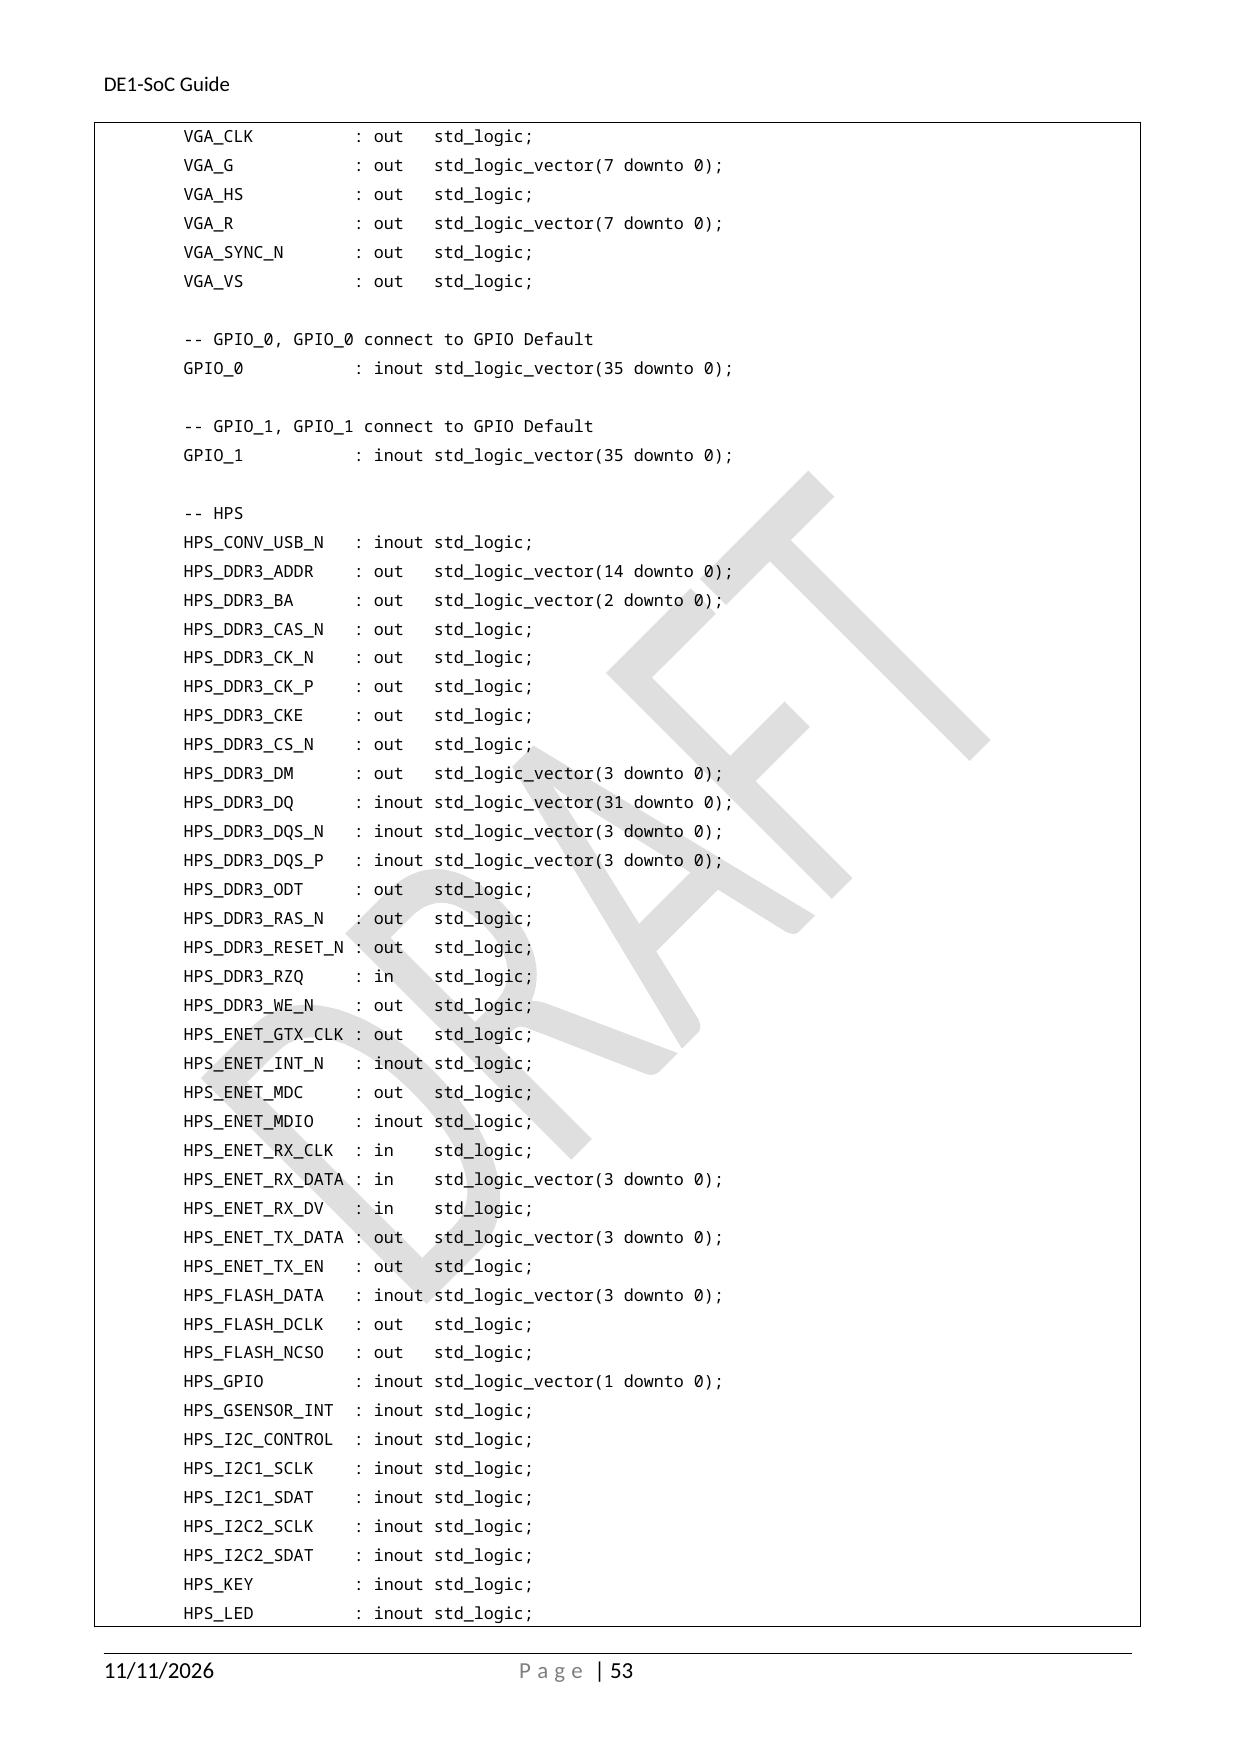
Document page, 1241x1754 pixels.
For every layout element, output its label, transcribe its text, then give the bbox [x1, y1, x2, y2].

text HPS_ENET_TX_DATA : out std_logic_vector(3 downto 0); [95, 1222, 1140, 1248]
text HPS_DDR3_RESET_N : out std_logic; [95, 932, 1140, 958]
text HPS_FLASH_DATA : inout std_logic_vector(3 downto 0); [95, 1280, 1140, 1306]
text HPS_CONV_USB_N : inout std_logic; [95, 527, 1140, 553]
text HPS_DDR3_DQS_N : inout std_logic_vector(3 downto 0); [95, 817, 1140, 842]
text HPS_DDR3_DQS_P : inout std_logic_vector(3 downto 0); [95, 846, 1140, 871]
text VGA_SYNC_N : out std_logic; [95, 237, 1140, 263]
text HPS_FLASH_NCSO : out std_logic; [95, 1338, 1140, 1364]
text HPS_DDR3_CAS_N : out std_logic; [95, 614, 1140, 640]
text GPIO_1 : inout std_logic_vector(35 downto 0); [95, 440, 1140, 466]
text HPS_KEY : inout std_logic; [95, 1569, 1140, 1595]
text HPS_GPIO : inout std_logic_vector(1 downto 0); [95, 1367, 1140, 1393]
text HPS_ENET_MDIO : inout std_logic; [95, 1106, 1140, 1132]
text HPS_ENET_MDC : out std_logic; [95, 1077, 1140, 1103]
text HPS_DDR3_RZQ : in std_logic; [95, 961, 1140, 987]
text -- GPIO_0, GPIO_0 connect to GPIO Default [95, 324, 1140, 350]
text HPS_ENET_RX_CLK : in std_logic; [95, 1135, 1140, 1161]
text VGA_G : out std_logic_vector(7 downto 0); [95, 151, 1140, 176]
text VGA_HS : out std_logic; [95, 179, 1140, 205]
text HPS_ENET_TX_EN : out std_logic; [95, 1251, 1140, 1277]
text HPS_GSENSOR_INT : inout std_logic; [95, 1396, 1140, 1422]
text HPS_DDR3_CKE : out std_logic; [95, 701, 1140, 727]
text HPS_DDR3_CK_N : out std_logic; [95, 643, 1140, 669]
text HPS_FLASH_DCLK : out std_logic; [95, 1309, 1140, 1335]
text HPS_ENET_GTX_CLK : out std_logic; [95, 1019, 1140, 1045]
text HPS_DDR3_BA : out std_logic_vector(2 downto 0); [95, 585, 1140, 611]
text HPS_DDR3_ADDR : out std_logic_vector(14 downto 0); [95, 556, 1140, 582]
text HPS_DDR3_CK_P : out std_logic; [95, 672, 1140, 698]
text HPS_DDR3_RAS_N : out std_logic; [95, 903, 1140, 929]
text VGA_VS : out std_logic; [95, 266, 1140, 292]
text HPS_I2C2_SCLK : inout std_logic; [95, 1512, 1140, 1537]
text HPS_ENET_INT_N : inout std_logic; [95, 1048, 1140, 1074]
text HPS_I2C2_SDAT : inout std_logic; [95, 1541, 1140, 1566]
text HPS_DDR3_DQ : inout std_logic_vector(31 downto 0); [95, 788, 1140, 813]
text HPS_DDR3_CS_N : out std_logic; [95, 730, 1140, 756]
text HPS_ENET_RX_DV : in std_logic; [95, 1193, 1140, 1219]
text HPS_ENET_RX_DATA : in std_logic_vector(3 downto 0); [95, 1164, 1140, 1190]
text HPS_I2C1_SDAT : inout std_logic; [95, 1483, 1140, 1508]
text HPS_LED : inout std_logic; [95, 1598, 1140, 1626]
text VGA_R : out std_logic_vector(7 downto 0); [95, 208, 1140, 234]
text HPS_I2C1_SCLK : inout std_logic; [95, 1454, 1140, 1479]
text HPS_I2C_CONTROL : inout std_logic; [95, 1425, 1140, 1451]
text -- HPS [95, 498, 1140, 524]
text HPS_DDR3_WE_N : out std_logic; [95, 990, 1140, 1016]
text HPS_DDR3_ODT : out std_logic; [95, 874, 1140, 900]
text GPIO_0 : inout std_logic_vector(35 downto 0); [95, 353, 1140, 379]
text -- GPIO_1, GPIO_1 connect to GPIO Default [95, 411, 1140, 437]
text VGA_CLK : out std_logic; [95, 123, 1140, 147]
text HPS_DDR3_DM : out std_logic_vector(3 downto 0); [95, 759, 1140, 784]
